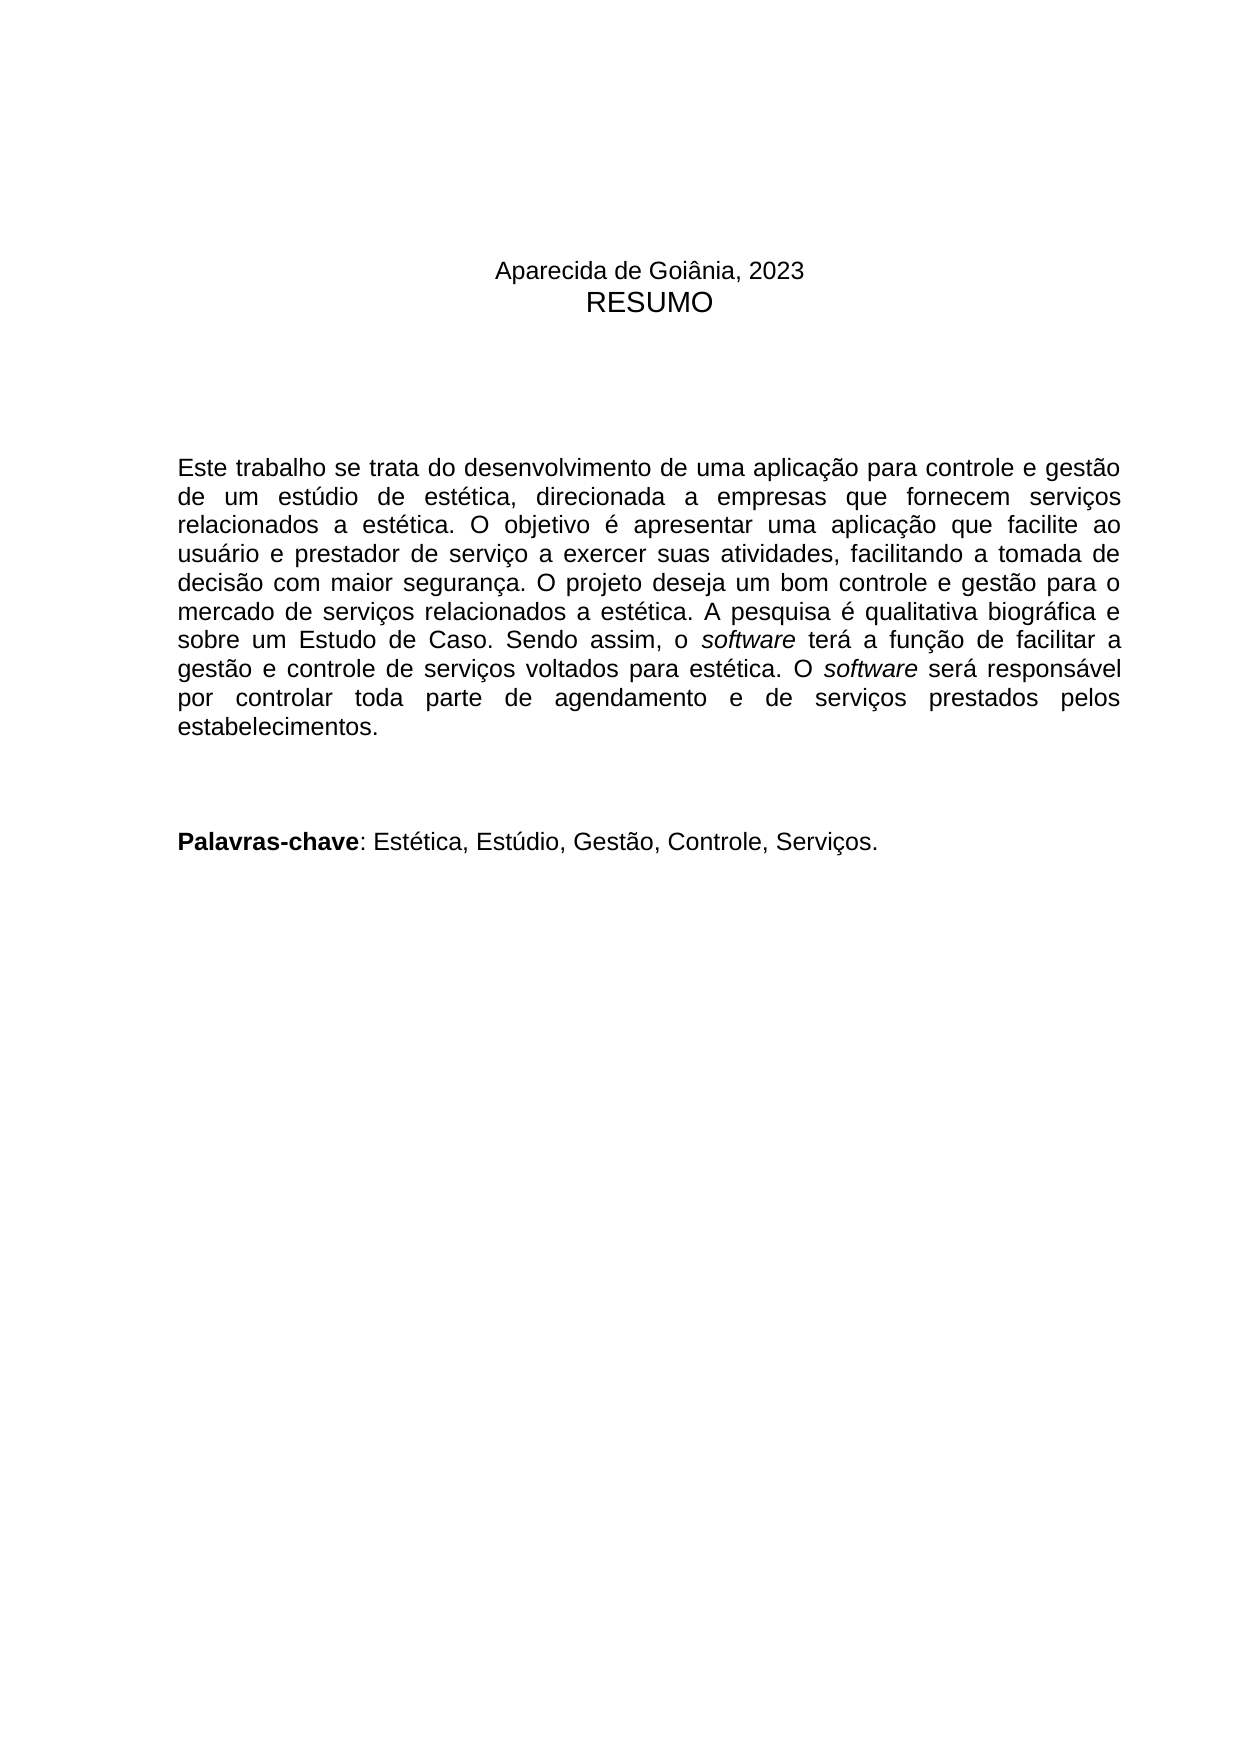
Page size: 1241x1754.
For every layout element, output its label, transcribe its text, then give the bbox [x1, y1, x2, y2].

text RESUMO [177, 285, 1122, 318]
text Palavras-chave: Estética, Estúdio, Gestão, Controle, Serviços. [177, 826, 1122, 855]
text Este trabalho se trata do desenvolvimento de uma aplicação para controle e gestão de um estúdio de estética, direcionada a empresas que fornecem serviços relacionados a estética. O objetivo é apresentar uma aplicação que facilite ao usuário e prestador de serviço a exercer suas atividades, facilitando a tomada de decisão com maior segurança. O projeto deseja um bom controle e gestão para o mercado de serviços relacionados a estética. A pesquisa é qualitativa biográfica e sobre um Estudo de Caso. Sendo assim, o software terá a função de facilitar a gestão e controle de serviços voltados para estética. O software será responsável por controlar toda parte de agendamento e de serviços prestados pelos estabelecimentos. [177, 453, 1122, 740]
subtitle Aparecida de Goiânia, 2023 [177, 256, 1122, 285]
